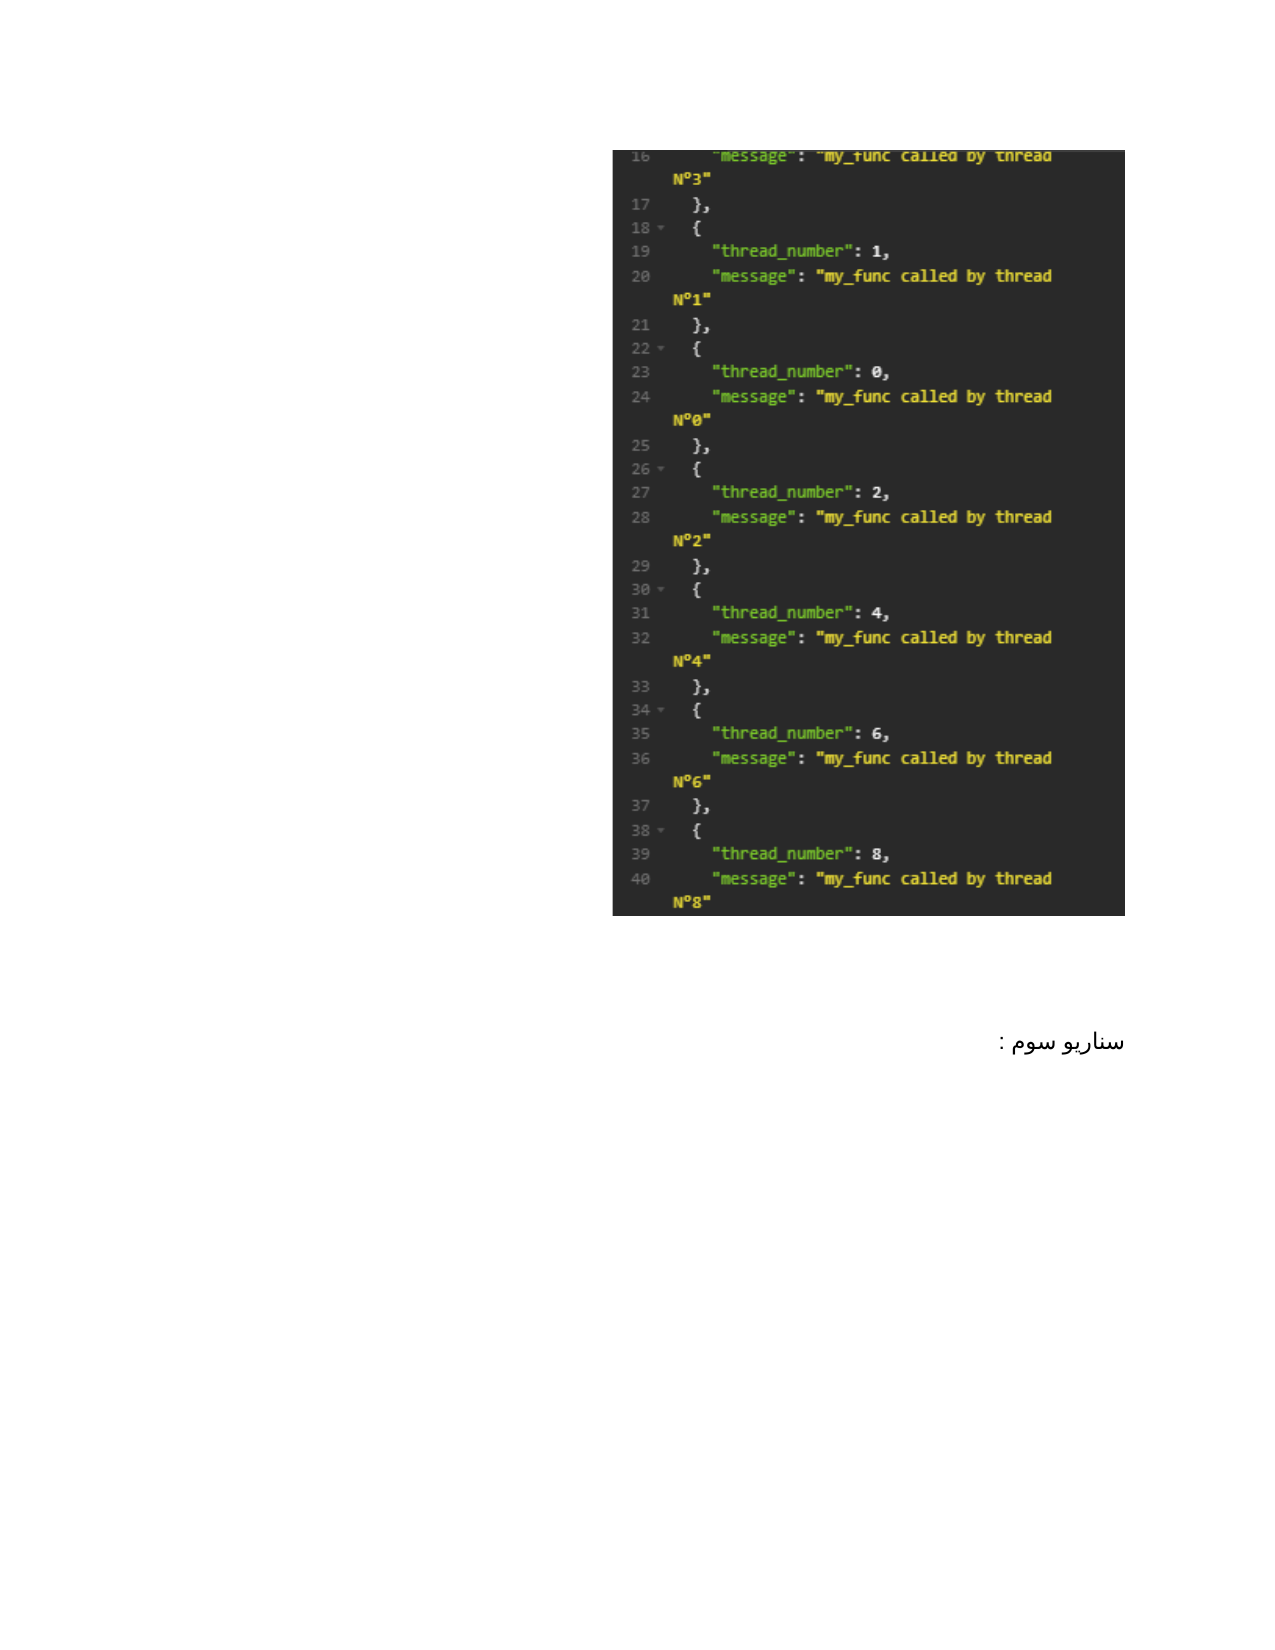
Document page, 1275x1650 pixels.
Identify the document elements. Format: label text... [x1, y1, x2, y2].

text سناریو سوم : [150, 1028, 1125, 1054]
picture [612, 150, 1125, 916]
